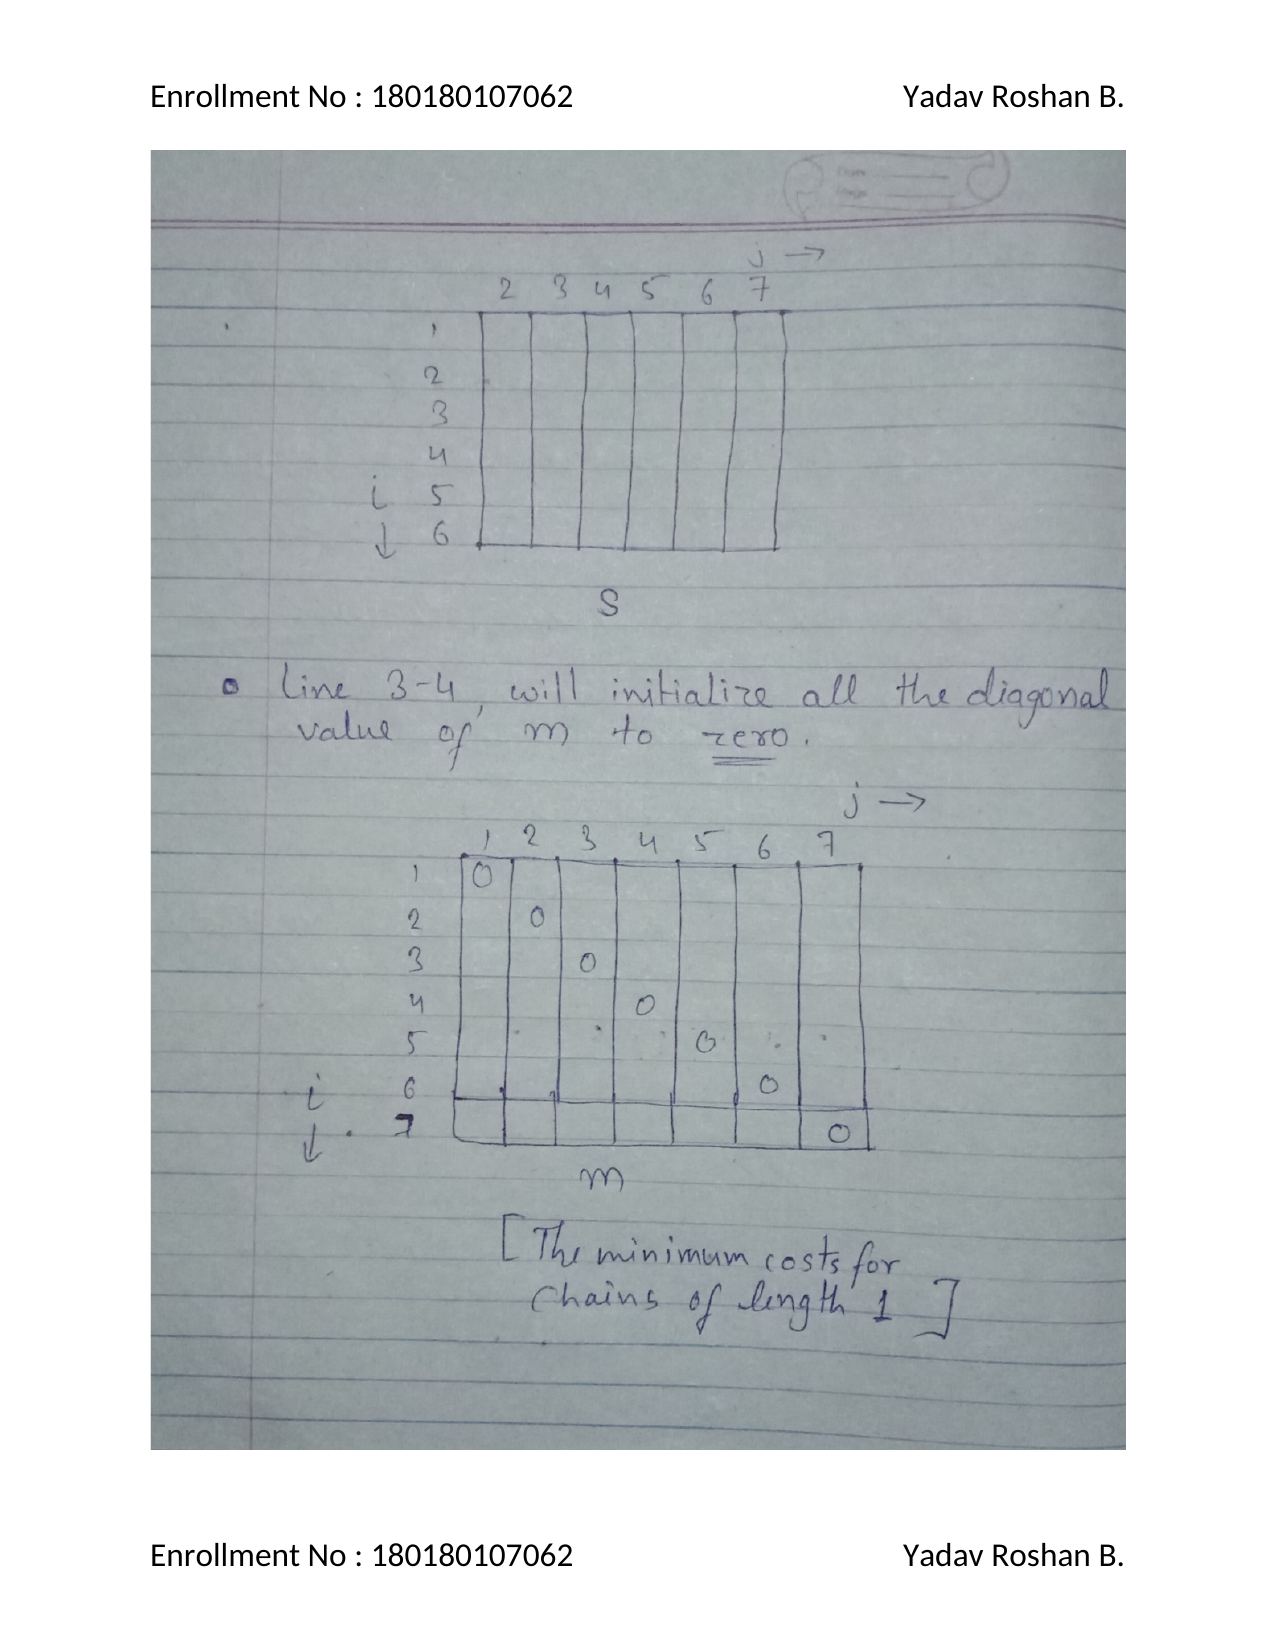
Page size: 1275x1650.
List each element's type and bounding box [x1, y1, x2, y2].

picture [152, 151, 1126, 1449]
